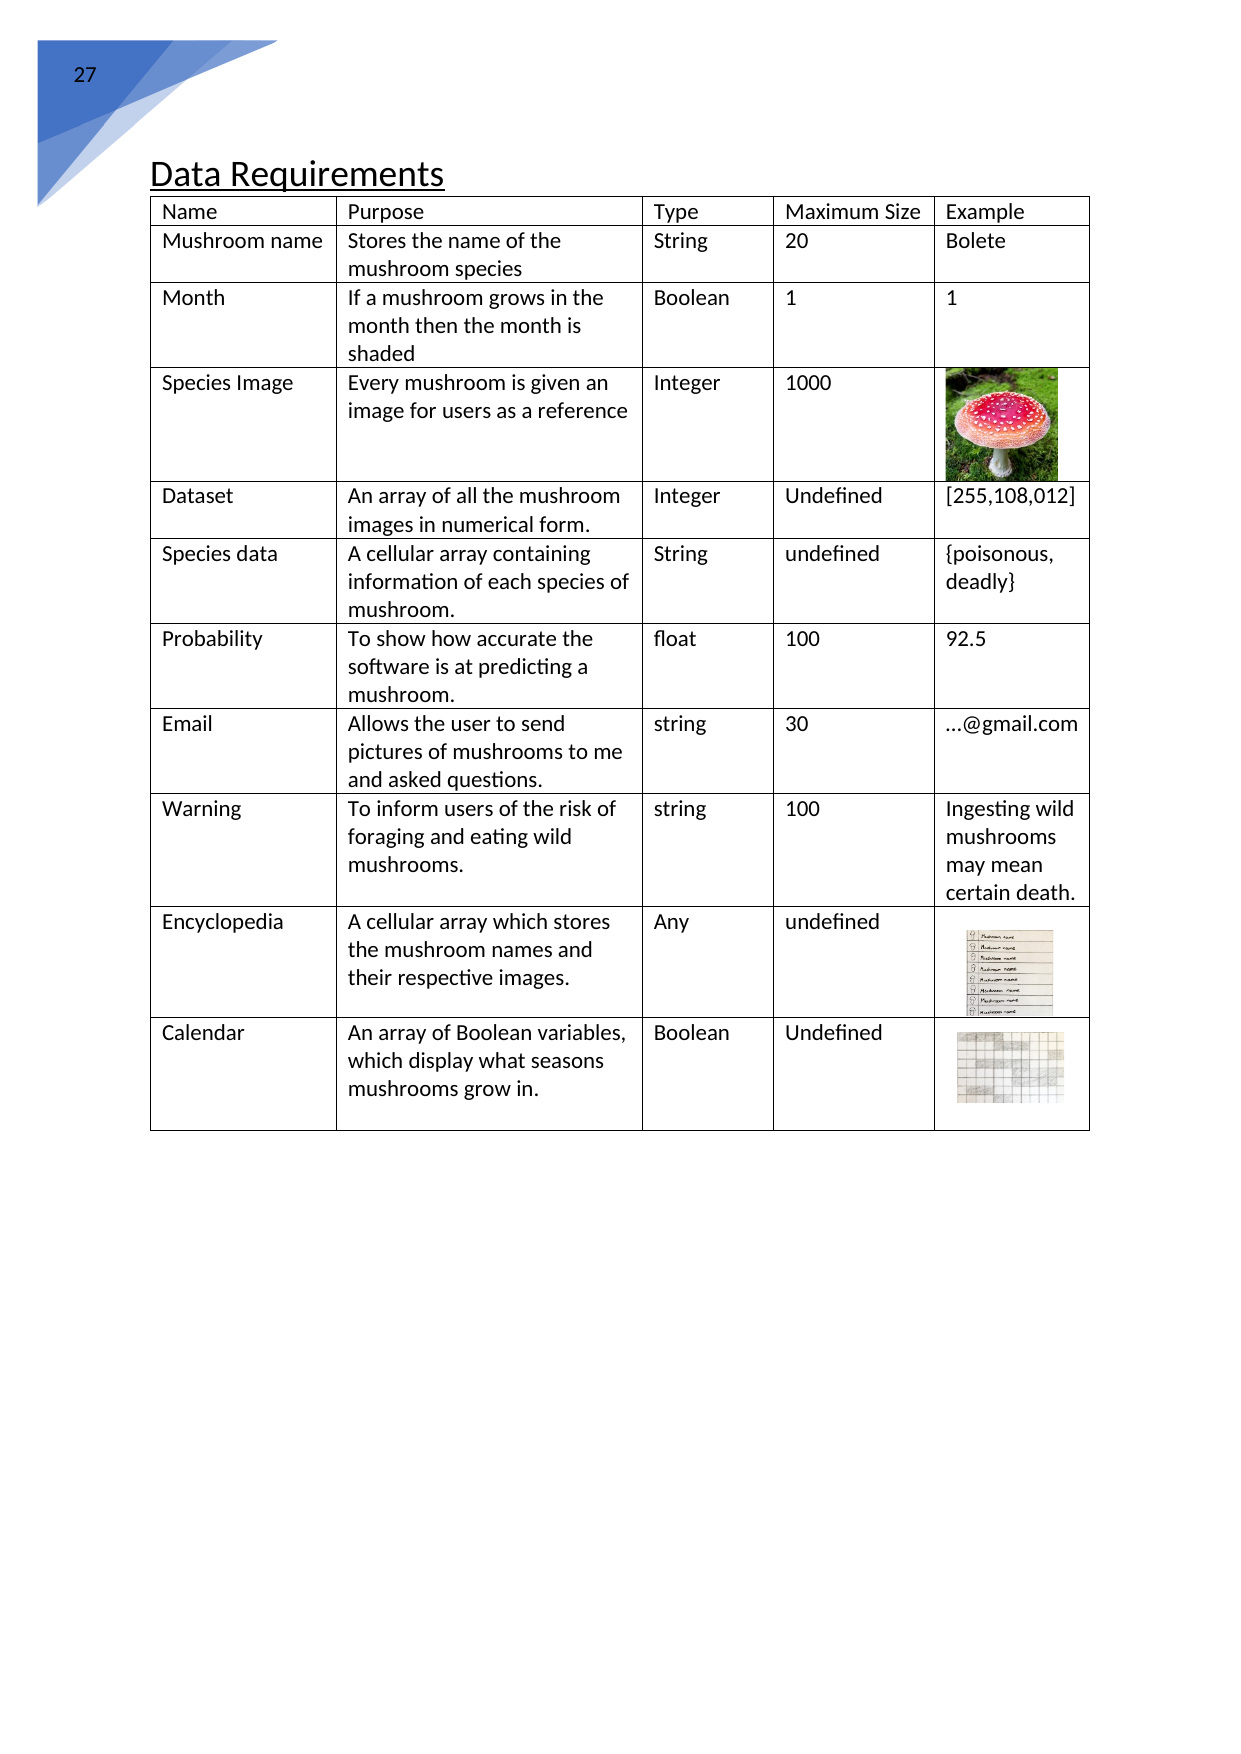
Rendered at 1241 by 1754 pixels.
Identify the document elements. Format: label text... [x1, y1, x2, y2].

table_cell A cellular array containing information of each species of mushroom. [337, 539, 642, 623]
table_cell string [643, 709, 773, 793]
table_cell Species Image [151, 368, 336, 481]
table_cell Stores the name of the mushroom species [337, 226, 642, 282]
table_cell Mushroom name [151, 226, 336, 282]
table_cell 92.5 [935, 624, 1089, 708]
table_cell Ingesting wild mushrooms may mean certain death. [935, 794, 1089, 906]
table_cell Warning [151, 794, 336, 906]
table_cell 20 [774, 226, 934, 282]
picture [965, 930, 1055, 1018]
table_cell A cellular array which stores the mushroom names and their respective images. [337, 907, 642, 1017]
table_cell Integer [643, 368, 773, 481]
table_cell To inform users of the risk of foraging and eating wild mushrooms. [337, 794, 642, 906]
table_cell [935, 1018, 1089, 1130]
table_cell String [643, 226, 773, 282]
table_cell Allows the user to send pictures of mushrooms to me and asked questions. [337, 709, 642, 793]
table_cell Boolean [643, 283, 773, 367]
table_cell undefined [774, 539, 934, 623]
table_cell [935, 368, 945, 481]
table_cell {poisonous, deadly} [935, 539, 1089, 623]
table_cell 100 [774, 624, 934, 708]
table_header Name [151, 197, 336, 225]
table_cell 1 [935, 283, 1089, 367]
table_cell float [643, 624, 773, 708]
picture [37, 40, 279, 209]
table_cell An array of Boolean variables, which display what seasons mushrooms grow in. [337, 1018, 642, 1130]
table_cell String [643, 539, 773, 623]
picture [945, 368, 1058, 481]
table_cell Probability [151, 624, 336, 708]
table_cell Dataset [151, 482, 336, 538]
table_header Example [935, 197, 1089, 225]
table_cell Month [151, 283, 336, 367]
table_cell An array of all the mushroom images in numerical form. [337, 482, 642, 538]
table_cell Species data [151, 539, 336, 623]
text Data Requirements [150, 150, 1090, 196]
table_cell Any [643, 907, 773, 1017]
table_cell 1000 [774, 368, 934, 481]
table_cell [1058, 368, 1089, 481]
table_cell Every mushroom is given an image for users as a reference [337, 368, 642, 481]
table_cell undefined [774, 907, 934, 1017]
table_cell Undefined [774, 482, 934, 538]
table_cell Integer [643, 482, 773, 538]
picture [957, 1032, 1065, 1103]
table_cell Boolean [643, 1018, 773, 1130]
table_cell 30 [774, 709, 934, 793]
table_header Maximum Size [774, 197, 934, 225]
table_cell [935, 907, 1089, 1017]
table_cell Bolete [935, 226, 1089, 282]
table_cell 1 [774, 283, 934, 367]
table_cell Undefined [774, 1018, 934, 1130]
table_cell To show how accurate the software is at predicting a mushroom. [337, 624, 642, 708]
table_cell Calendar [151, 1018, 336, 1130]
table_cell Encyclopedia [151, 907, 336, 1017]
table_cell string [643, 794, 773, 906]
table_cell Email [151, 709, 336, 793]
table_cell [255,108,012] [935, 482, 1089, 538]
table_header Purpose [337, 197, 642, 225]
table_cell 100 [774, 794, 934, 906]
table_header Type [643, 197, 773, 225]
table_cell If a mushroom grows in the month then the month is shaded [337, 283, 642, 367]
table_cell …@gmail.com [935, 709, 1089, 793]
